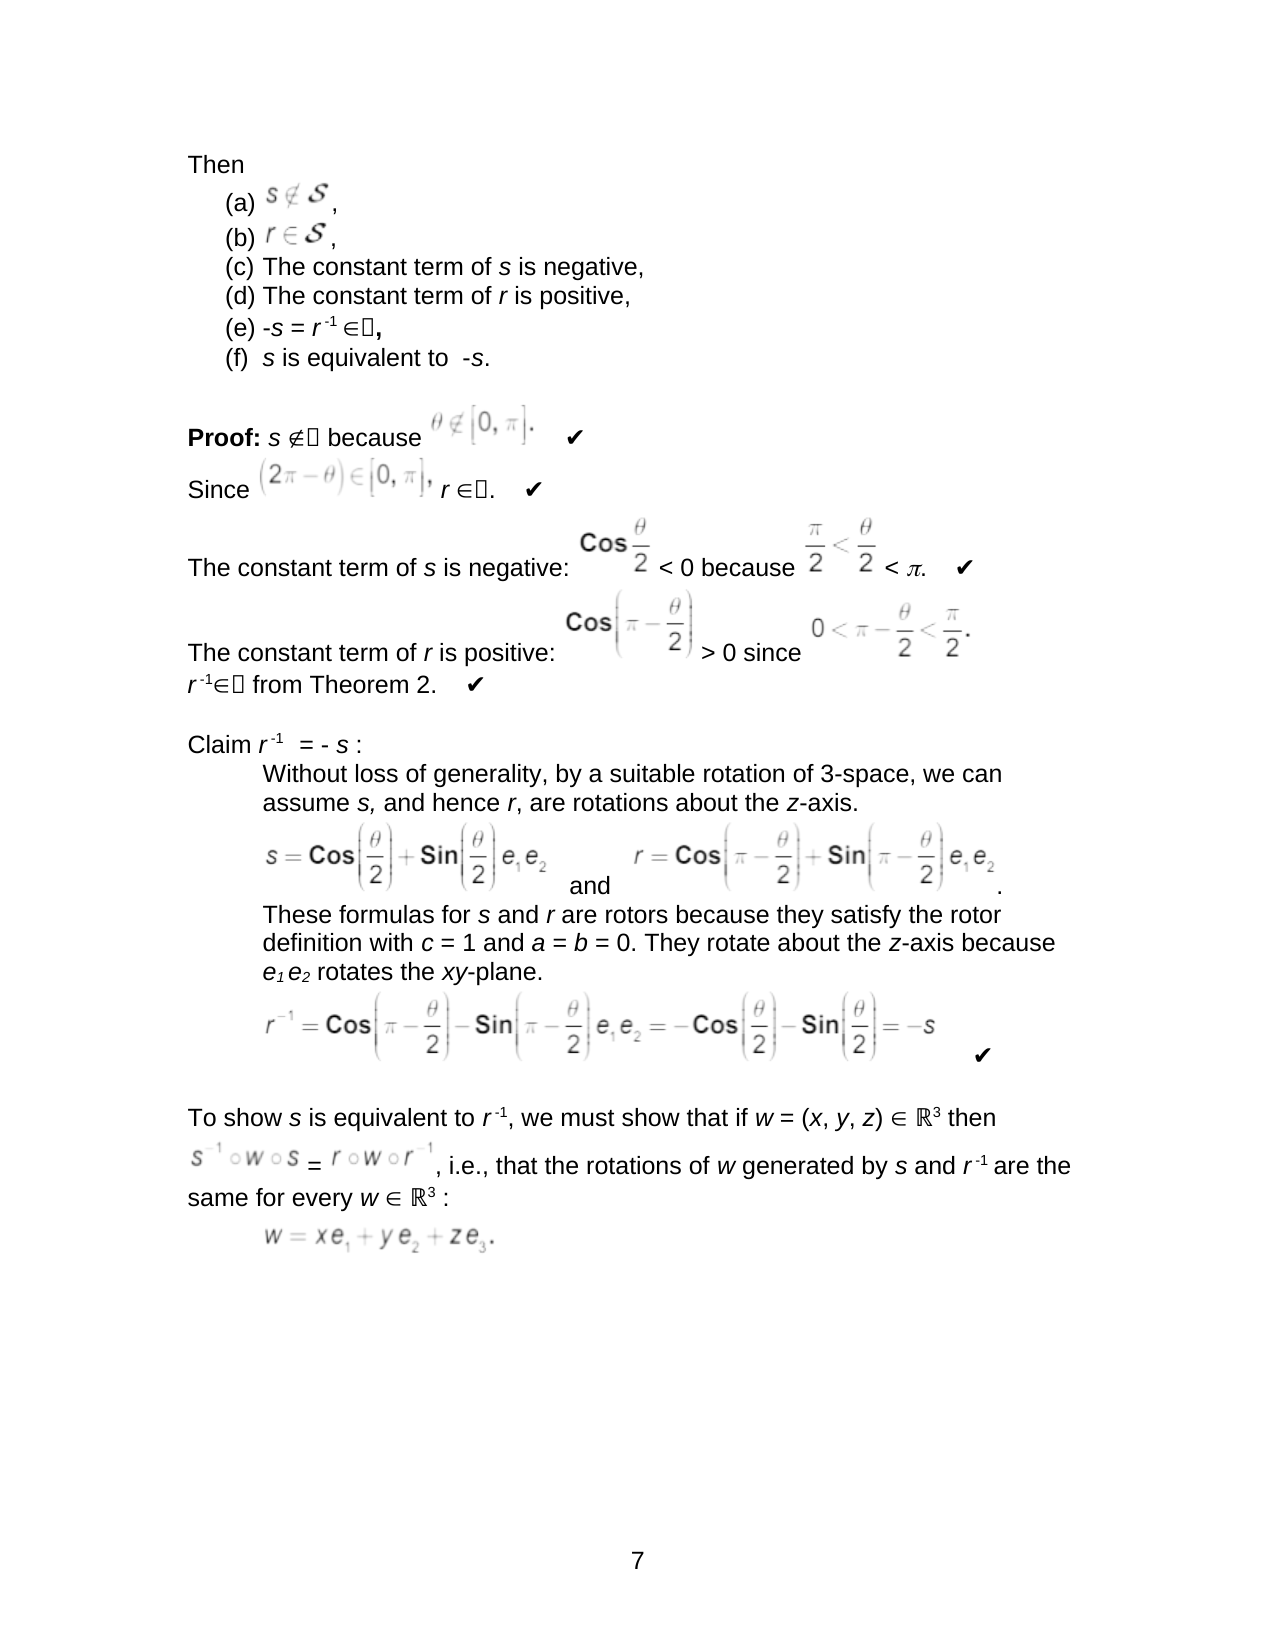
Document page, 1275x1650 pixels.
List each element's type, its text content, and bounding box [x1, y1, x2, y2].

list s is equivalent to -s. [225, 343, 1087, 372]
text Since r . ✔ [187, 453, 1087, 506]
text = , i.e., that the rotations of w generated by s and r -1 are the same for every w ℝ3 : [187, 1134, 1087, 1214]
list The constant term of s is negative, [225, 252, 1087, 281]
text and . [262, 816, 1087, 900]
text Without loss of generality, by a suitable rotation of 3-space, we can assume s, and hence r, are rotations about the z-axis. [262, 759, 1087, 816]
text Claim r -1 = - s : [187, 730, 1087, 759]
text Proof: s  because ✔ [187, 401, 1087, 453]
text These formulas for s and r are rotors because they satisfy the rotor definition with c = 1 and a = b = 0. They rotate about the z-axis because e1 e2 rotates the xy-plane. [262, 900, 1087, 986]
text To show s is equivalent to r -1, we must show that if w = (x, y, z) ℝ3 then [187, 1100, 1087, 1134]
text Then [187, 150, 1087, 179]
list , [225, 179, 1087, 217]
text r -1 from Theorem 2. ✔ [187, 667, 1087, 701]
text The constant term of r is positive: > 0 since [187, 584, 1087, 667]
list The constant term of r is positive, [225, 281, 1087, 309]
text The constant term of s is negative: < 0 because < . ✔ [187, 506, 1087, 584]
text ✔ [262, 986, 1087, 1071]
list -s = r -1 , [225, 309, 1087, 343]
list , [225, 217, 1087, 252]
